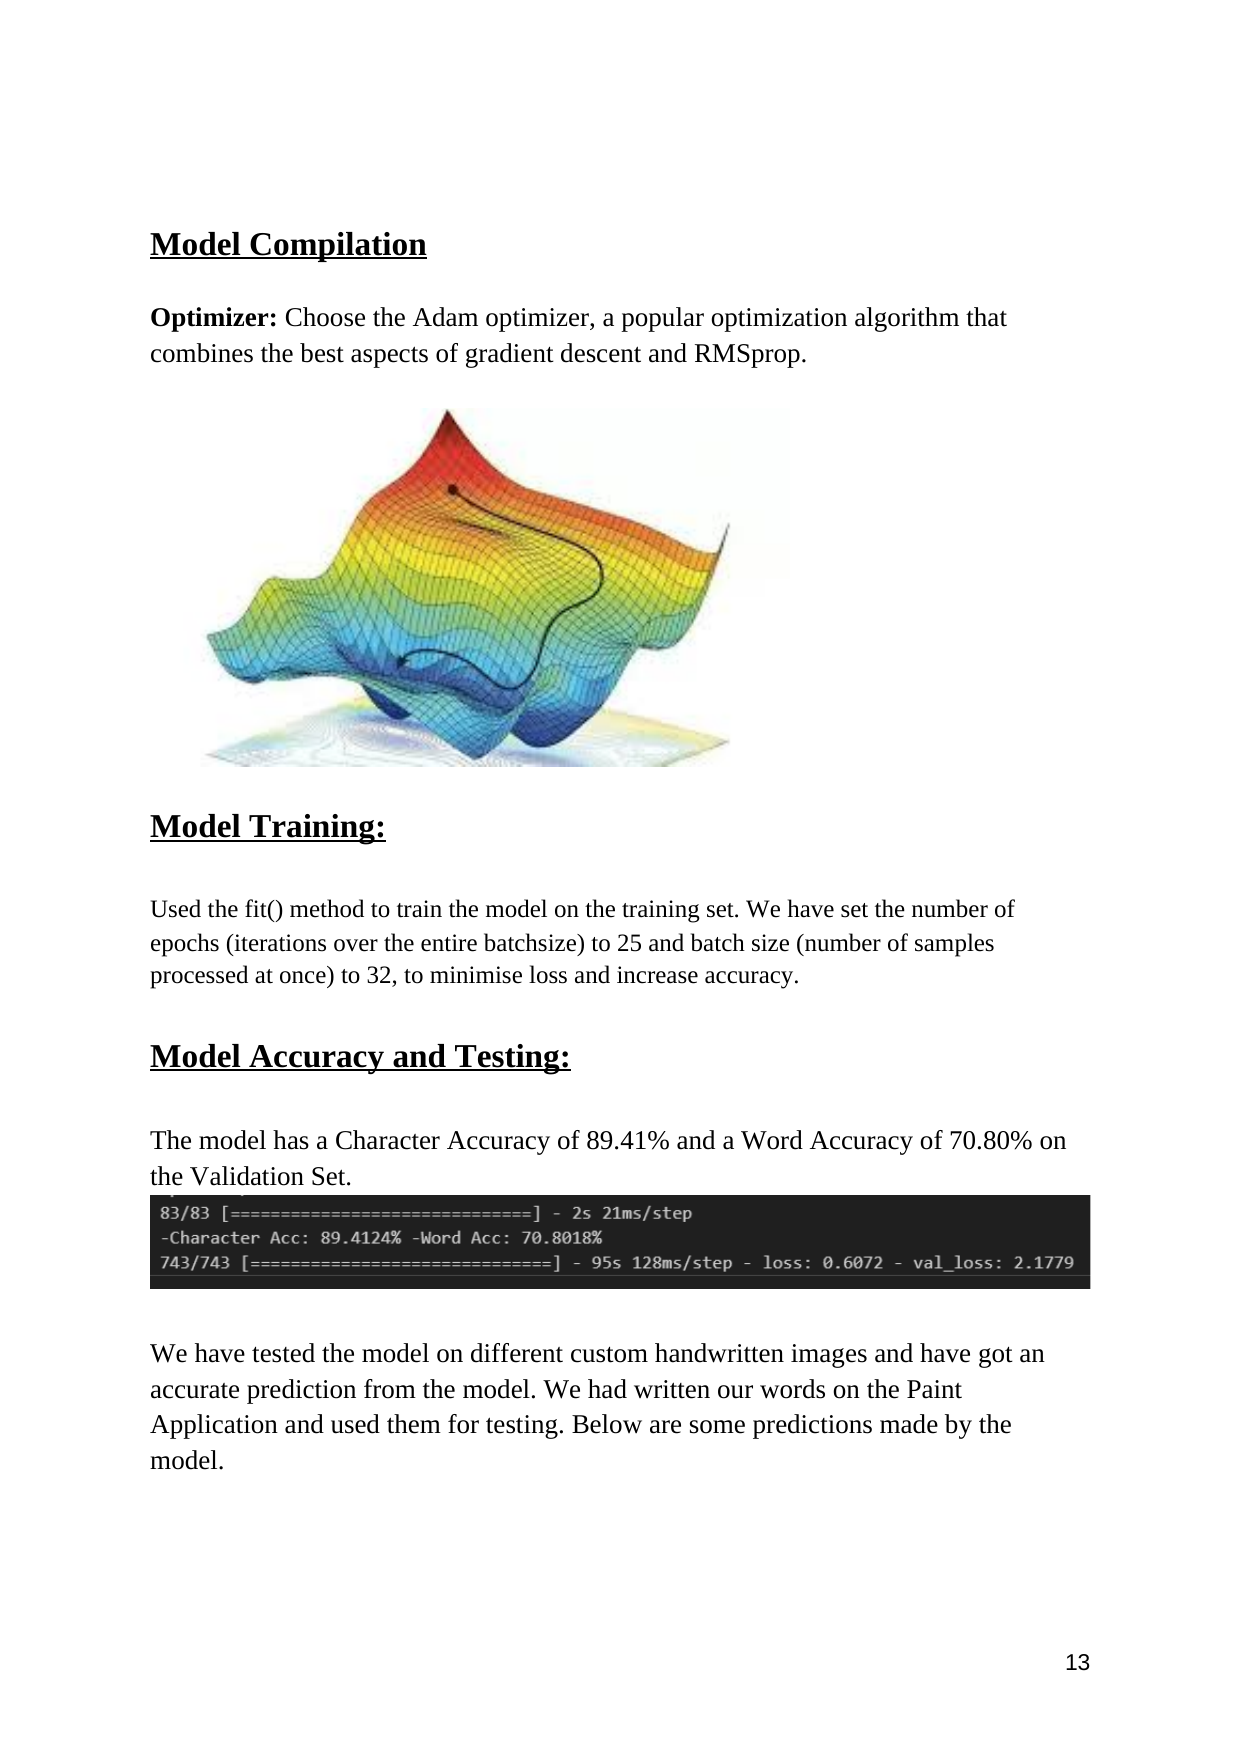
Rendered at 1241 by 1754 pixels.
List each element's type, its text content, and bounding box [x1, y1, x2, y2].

text Model Training: [150, 806, 1090, 845]
text Optimizer: Choose the Adam optimizer, a popular optimization algorithm that combines the best aspects of gradient descent and RMSprop. [150, 301, 1090, 368]
text We have tested the model on different custom handwritten images and have got an accurate prediction from the model. We had written our words on the Paint Application and used them for testing. Below are some predictions made by the model. [150, 1337, 1090, 1475]
picture [150, 408, 790, 767]
text Model Accuracy and Testing: [150, 1036, 1090, 1074]
text Used the fit() method to train the model on the training set. We have set the number of epochs (iterations over the entire batchsize) to 25 and batch size (number of samples processed at once) to 32, to minimise loss and increase accuracy. [150, 894, 1090, 989]
text Model Compilation [150, 224, 1090, 263]
picture [150, 1195, 1091, 1289]
text The model has a Character Accuracy of 89.41% and a Word Accuracy of 70.80% on the Validation Set. [150, 1124, 1090, 1191]
